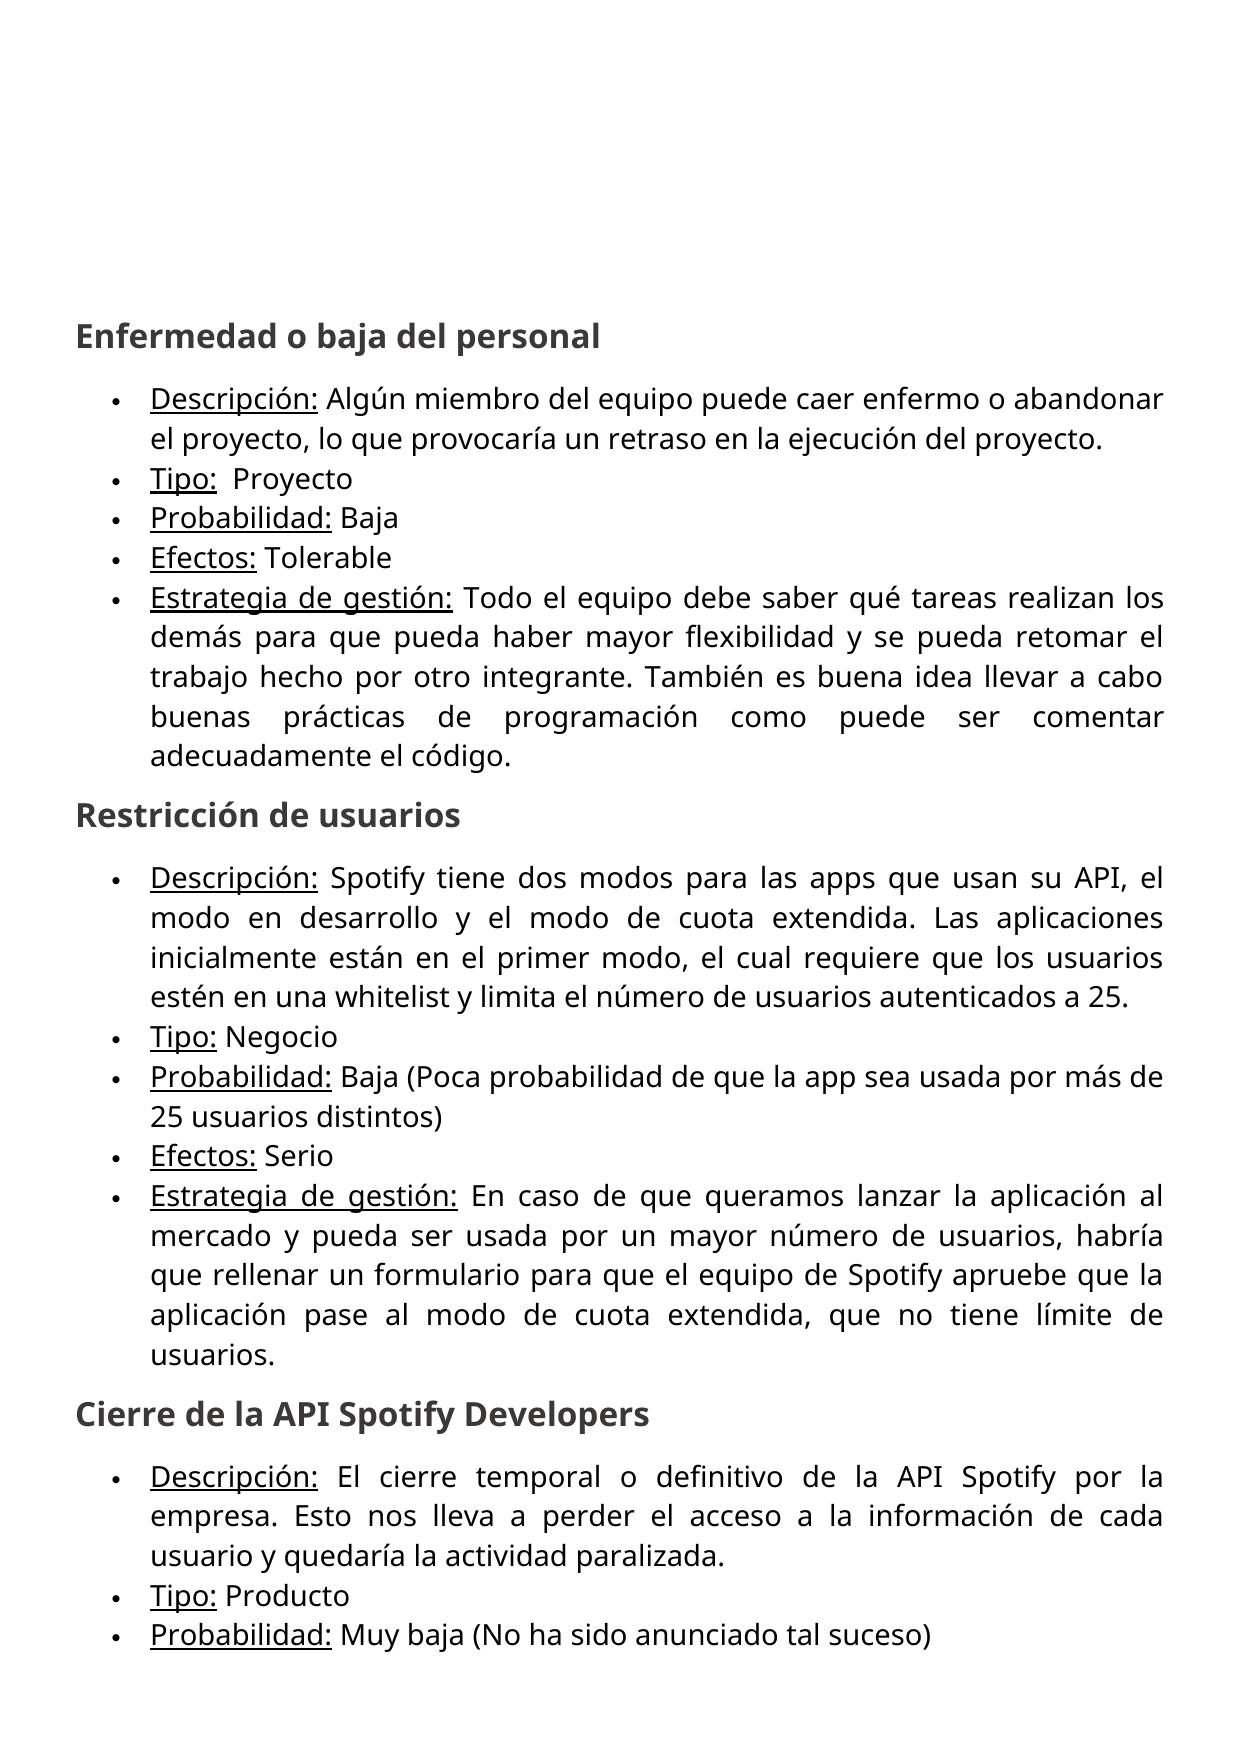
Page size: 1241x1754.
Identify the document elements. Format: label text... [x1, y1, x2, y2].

list Estrategia de gestión: En caso de que queramos lanzar la aplicación al mercado y pueda ser usada por un mayor número de usuarios, habría que rellenar un formulario para que el equipo de Spotify apruebe que la aplicación pase al modo de cuota extendida, que no tiene límite de usuarios. [112, 1175, 1165, 1374]
subtitle Restricción de usuarios [75, 792, 1165, 837]
list Probabilidad: Muy baja (No ha sido anunciado tal suceso) [112, 1615, 1165, 1654]
list Descripción: Spotify tiene dos modos para las apps que usan su API, el modo en desarrollo y el modo de cuota extendida. Las aplicaciones inicialmente están en el primer modo, el cual requiere que los usuarios estén en una whitelist y limita el número de usuarios autenticados a 25. [112, 858, 1165, 1016]
list Efectos: Tolerable [112, 537, 1165, 577]
list Tipo: Negocio [112, 1016, 1165, 1056]
list Probabilidad: Baja (Poca probabilidad de que la app sea usada por más de 25 usuarios distintos) [112, 1056, 1165, 1136]
list Estrategia de gestión: Todo el equipo debe saber qué tareas realizan los demás para que pueda haber mayor flexibilidad y se pueda retomar el trabajo hecho por otro integrante. También es buena idea llevar a cabo buenas prácticas de programación como puede ser comentar adecuadamente el código. [112, 577, 1165, 775]
list Tipo: Proyecto [112, 458, 1165, 498]
list Probabilidad: Baja [112, 498, 1165, 537]
list Tipo: Producto [112, 1575, 1165, 1615]
subtitle Cierre de la API Spotify Developers [75, 1390, 1165, 1436]
list Descripción: Algún miembro del equipo puede caer enfermo o abandonar el proyecto, lo que provocaría un retraso en la ejecución del proyecto. [112, 378, 1165, 458]
list Efectos: Serio [112, 1136, 1165, 1175]
subtitle Enfermedad o baja del personal [75, 313, 1165, 358]
list Descripción: El cierre temporal o definitivo de la API Spotify por la empresa. Esto nos lleva a perder el acceso a la información de cada usuario y quedaría la actividad paralizada. [112, 1456, 1165, 1575]
